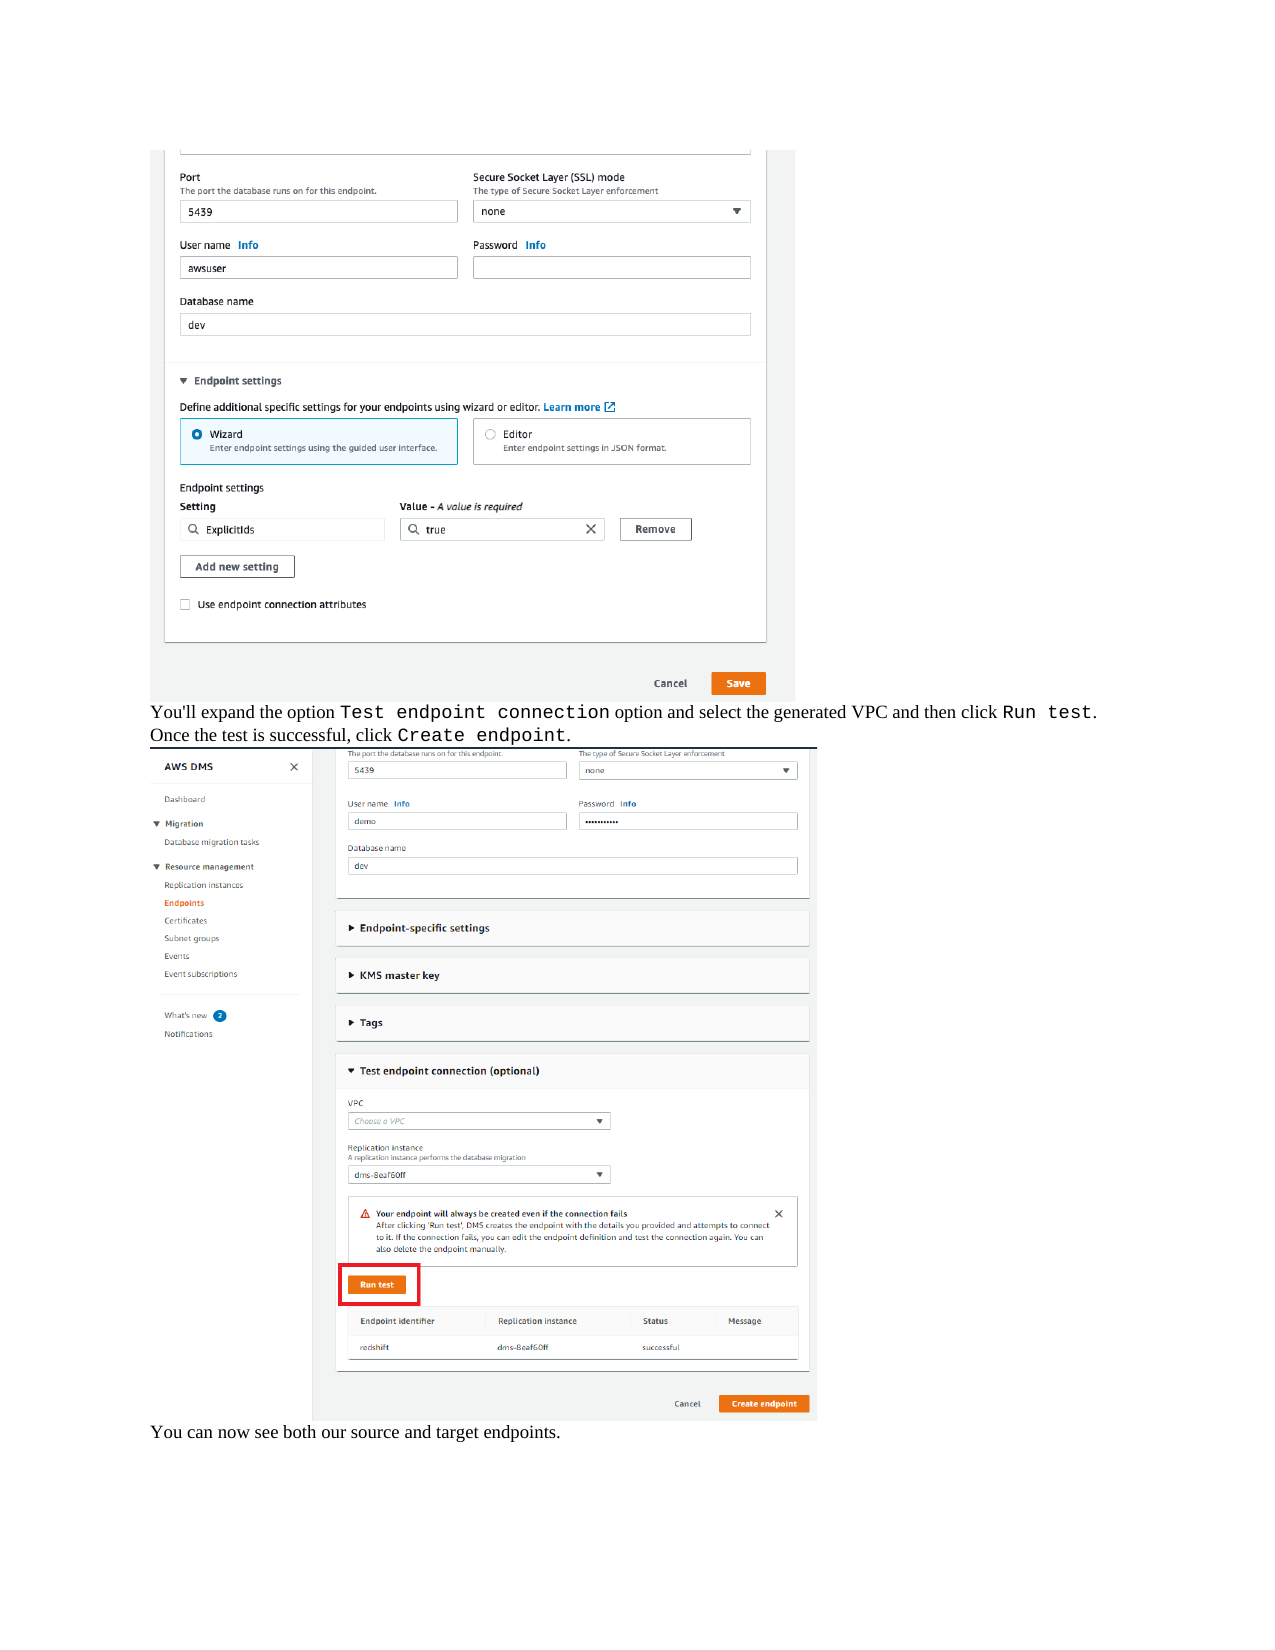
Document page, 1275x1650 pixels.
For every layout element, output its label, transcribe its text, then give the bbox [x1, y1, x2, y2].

text You can now see both our source and target endpoints. [150, 1421, 1125, 1442]
picture [150, 150, 796, 702]
picture [150, 747, 818, 1421]
text You'll expand the option Test endpoint connection option and select the generated VPC and then click Run test. Once the test is successful, click Create endpoint. [150, 701, 1125, 747]
